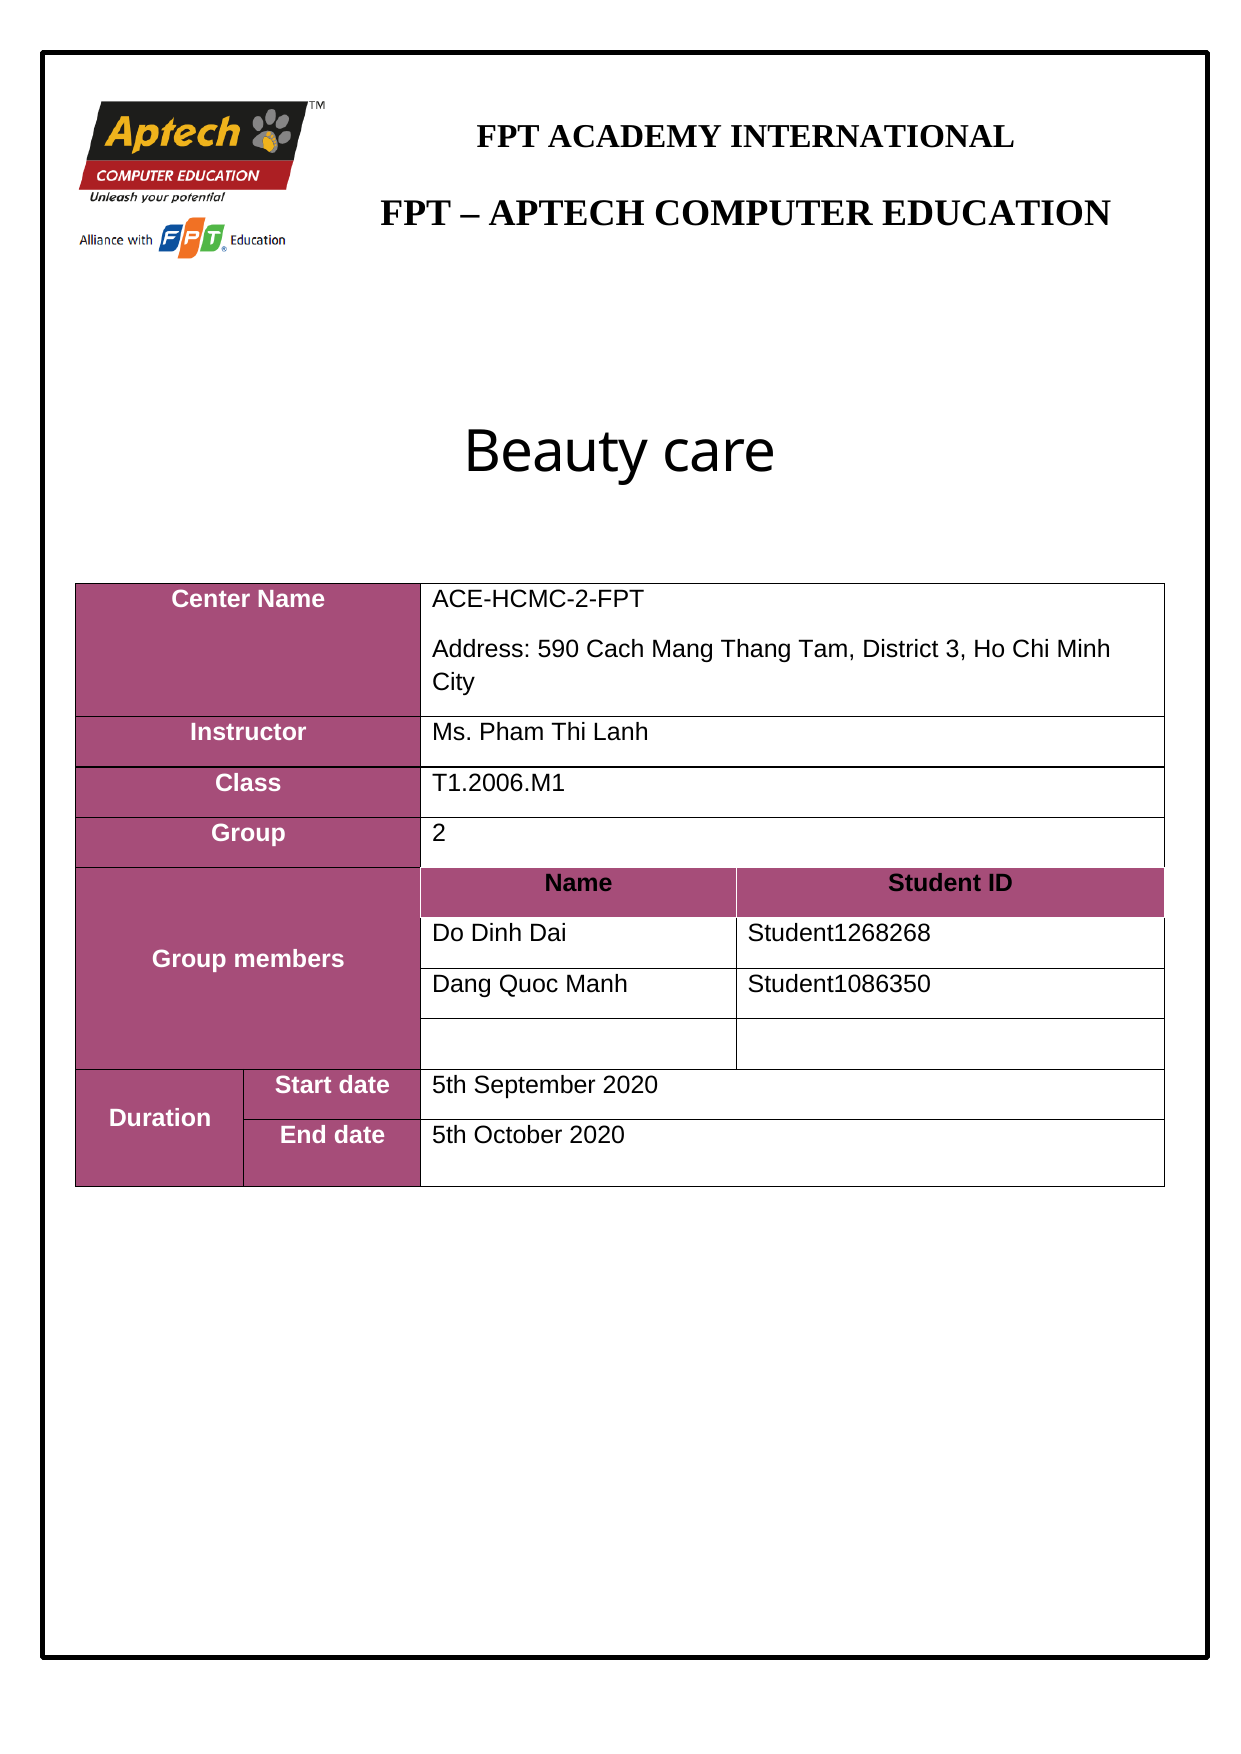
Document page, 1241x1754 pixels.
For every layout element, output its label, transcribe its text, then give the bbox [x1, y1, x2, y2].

table_cell Student1268268 [737, 919, 1164, 968]
table_cell Do Dinh Dai [421, 919, 736, 968]
table_cell Group [76, 818, 420, 867]
table_cell Student1086350 [737, 969, 1164, 1018]
table_cell End date [244, 1120, 420, 1186]
table_cell Ms. Pham Thi Lanh [421, 717, 1164, 766]
table_cell Student ID [737, 868, 1164, 917]
table_cell Name [421, 868, 736, 917]
table_cell Start date [244, 1070, 420, 1119]
table_cell 5th September 2020 [421, 1070, 1164, 1119]
table_cell T1.2006.M1 [421, 768, 1164, 817]
table_cell Dang Quoc Manh [421, 969, 736, 1018]
table_cell Instructor [76, 717, 420, 766]
table_cell [421, 1019, 736, 1069]
picture [75, 94, 328, 263]
table_cell 2 [421, 818, 1164, 867]
table_cell Group members [76, 868, 420, 1069]
table_header Center Name [76, 584, 420, 716]
table_header ACE-HCMC-2-FPT Address: 590 Cach Mang Thang Tam, District 3, Ho Chi Minh City [421, 584, 1164, 716]
table_cell [737, 1019, 1164, 1069]
table_cell 5th October 2020 [421, 1120, 1164, 1186]
table_cell Class [76, 768, 420, 817]
table_cell Duration [76, 1070, 243, 1186]
title Beauty care [75, 409, 1165, 488]
